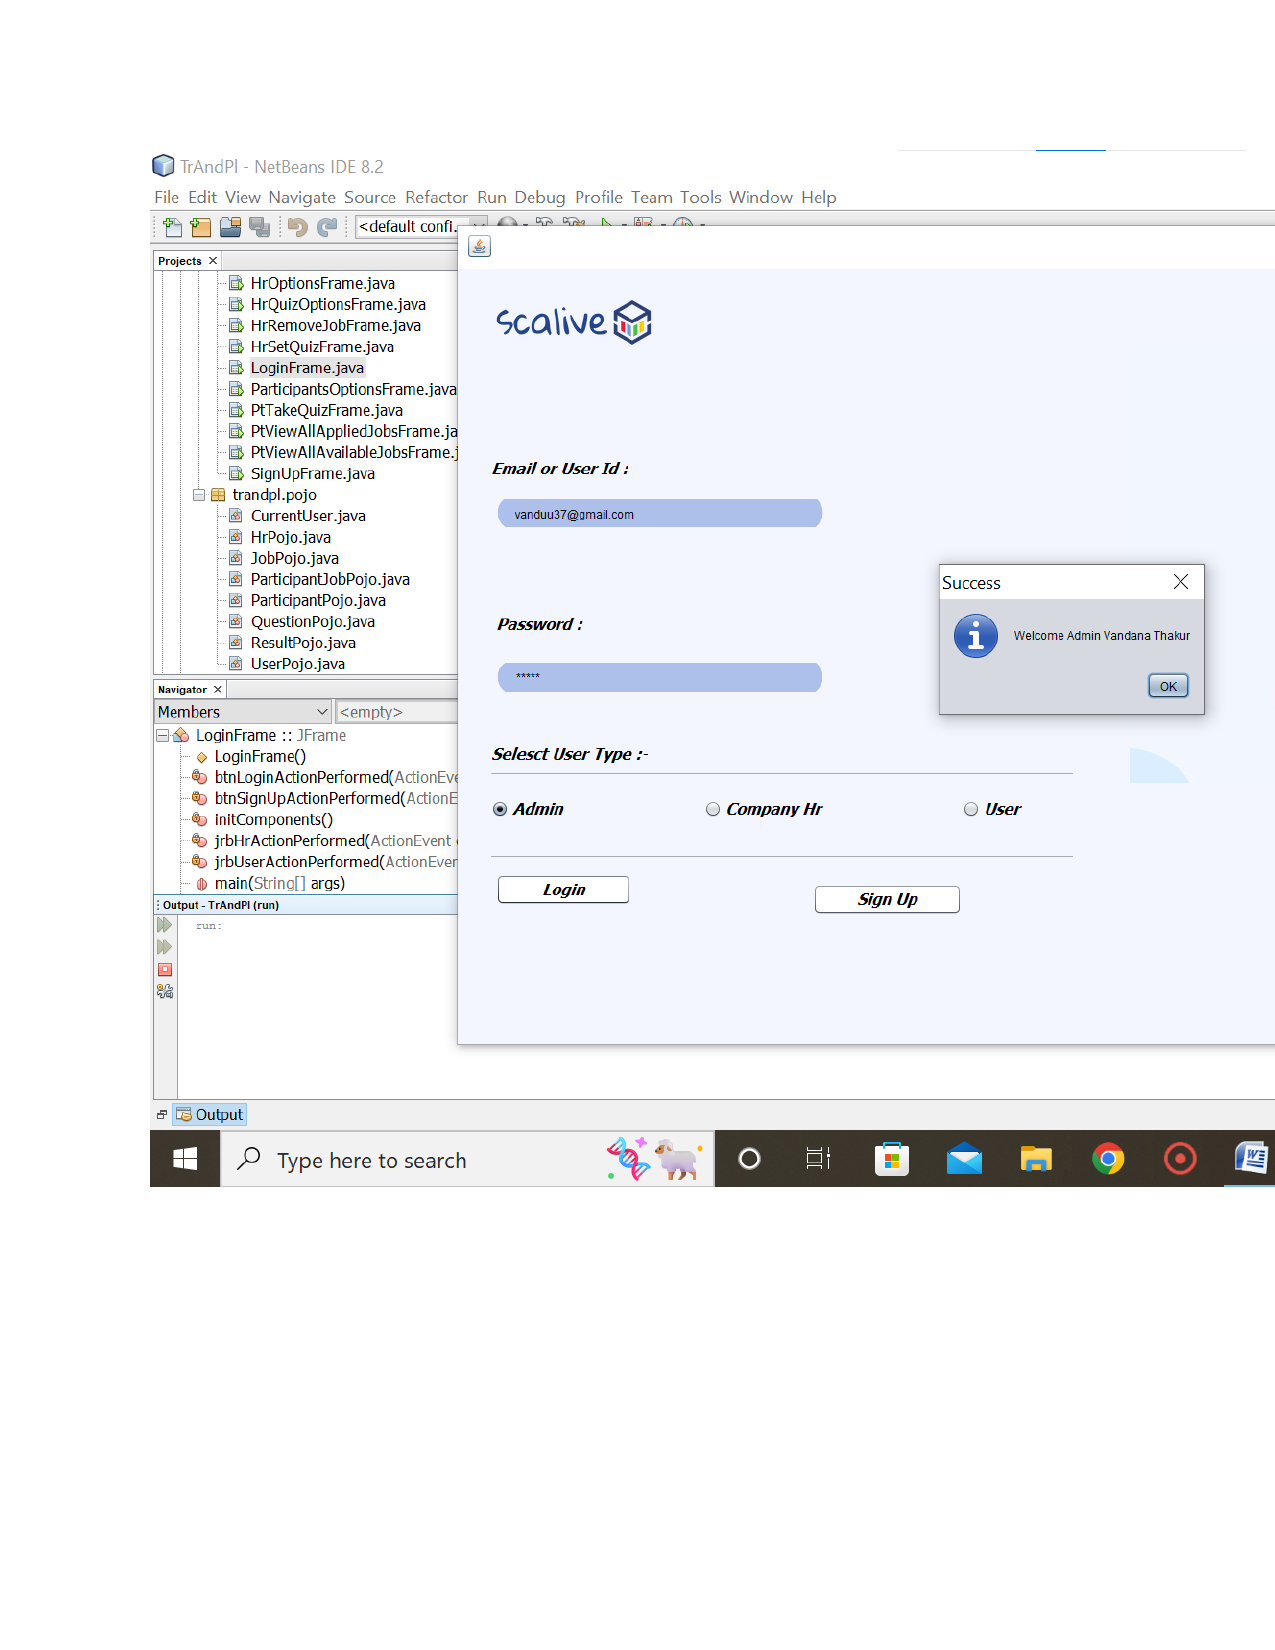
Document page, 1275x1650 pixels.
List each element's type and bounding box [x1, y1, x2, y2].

picture [150, 150, 1275, 1187]
